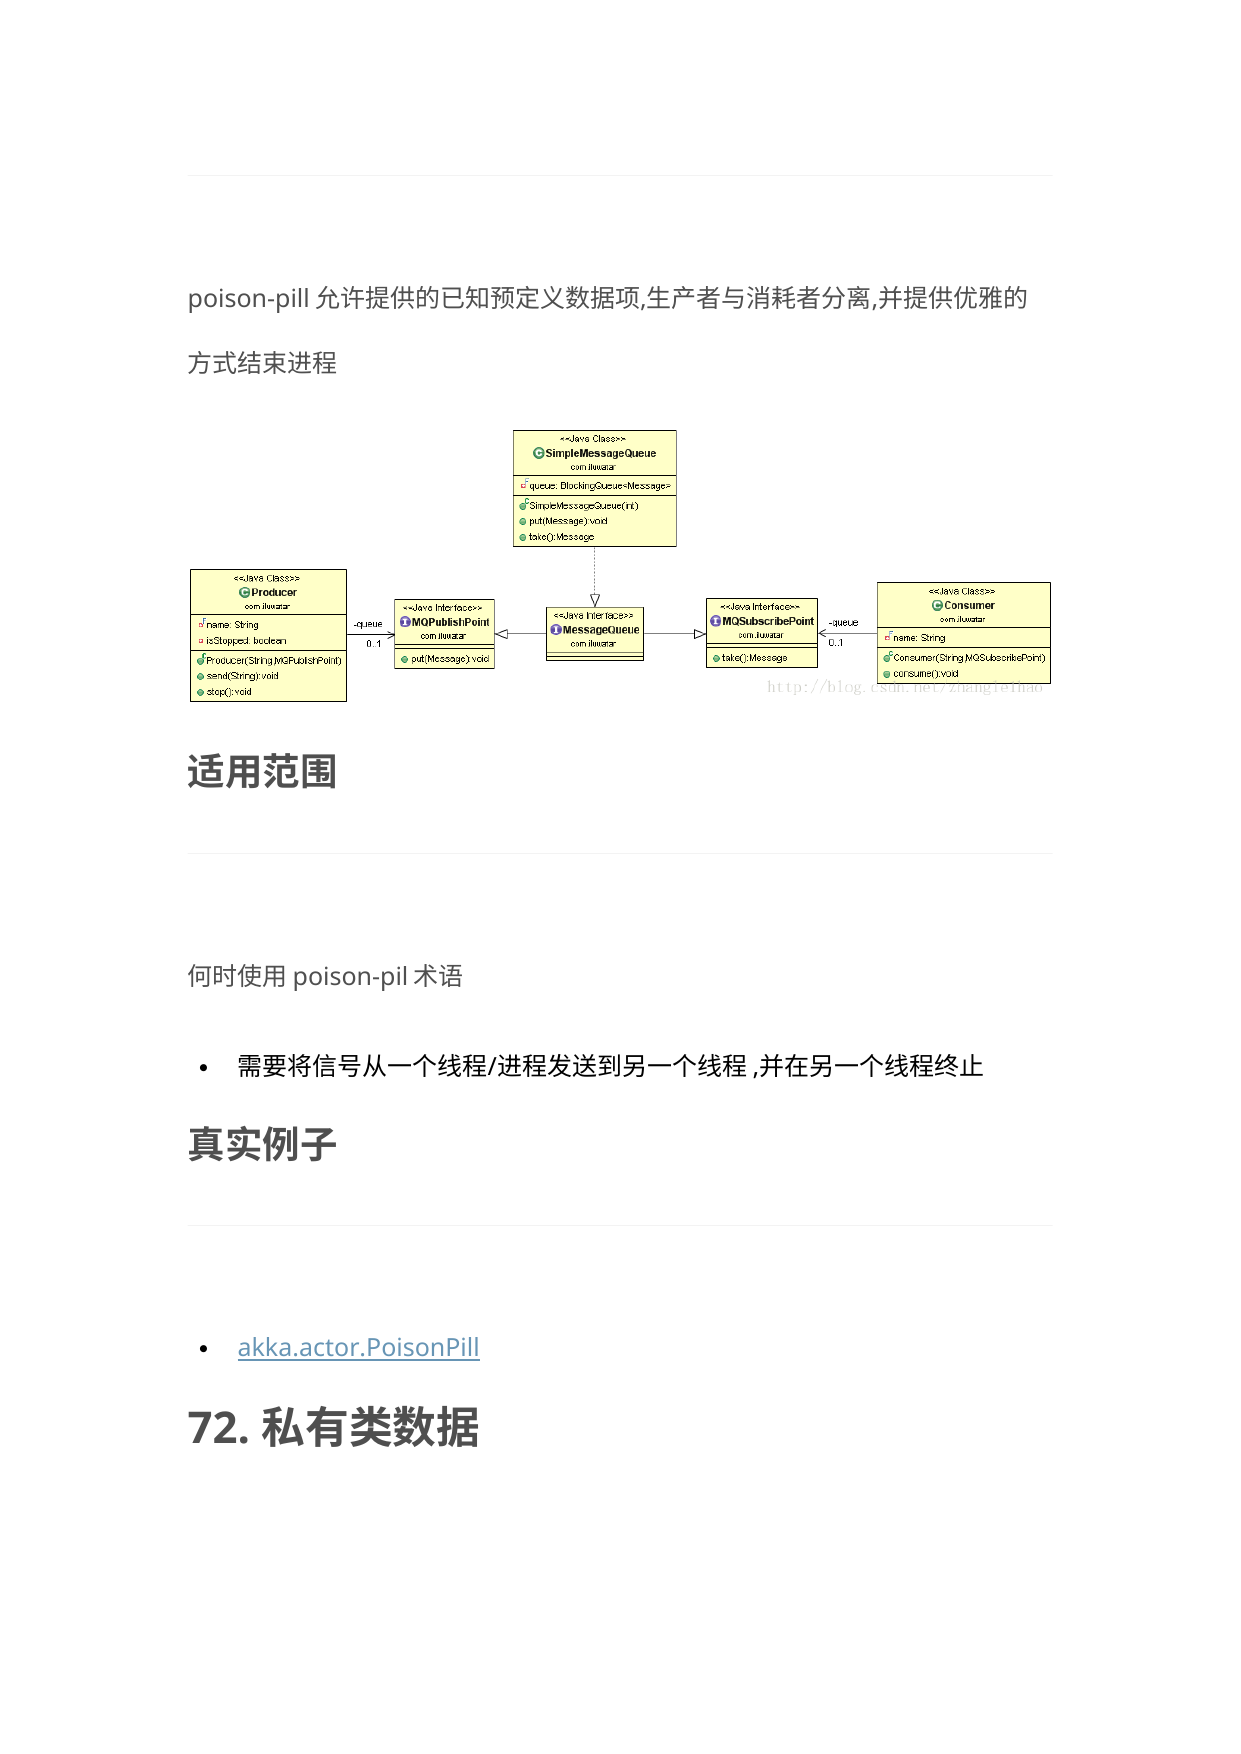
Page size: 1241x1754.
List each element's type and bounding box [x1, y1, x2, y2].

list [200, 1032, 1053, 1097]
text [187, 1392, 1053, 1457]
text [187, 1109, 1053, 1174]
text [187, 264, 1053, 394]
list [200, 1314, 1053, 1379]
picture [187, 427, 1053, 704]
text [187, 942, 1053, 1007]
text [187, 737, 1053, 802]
